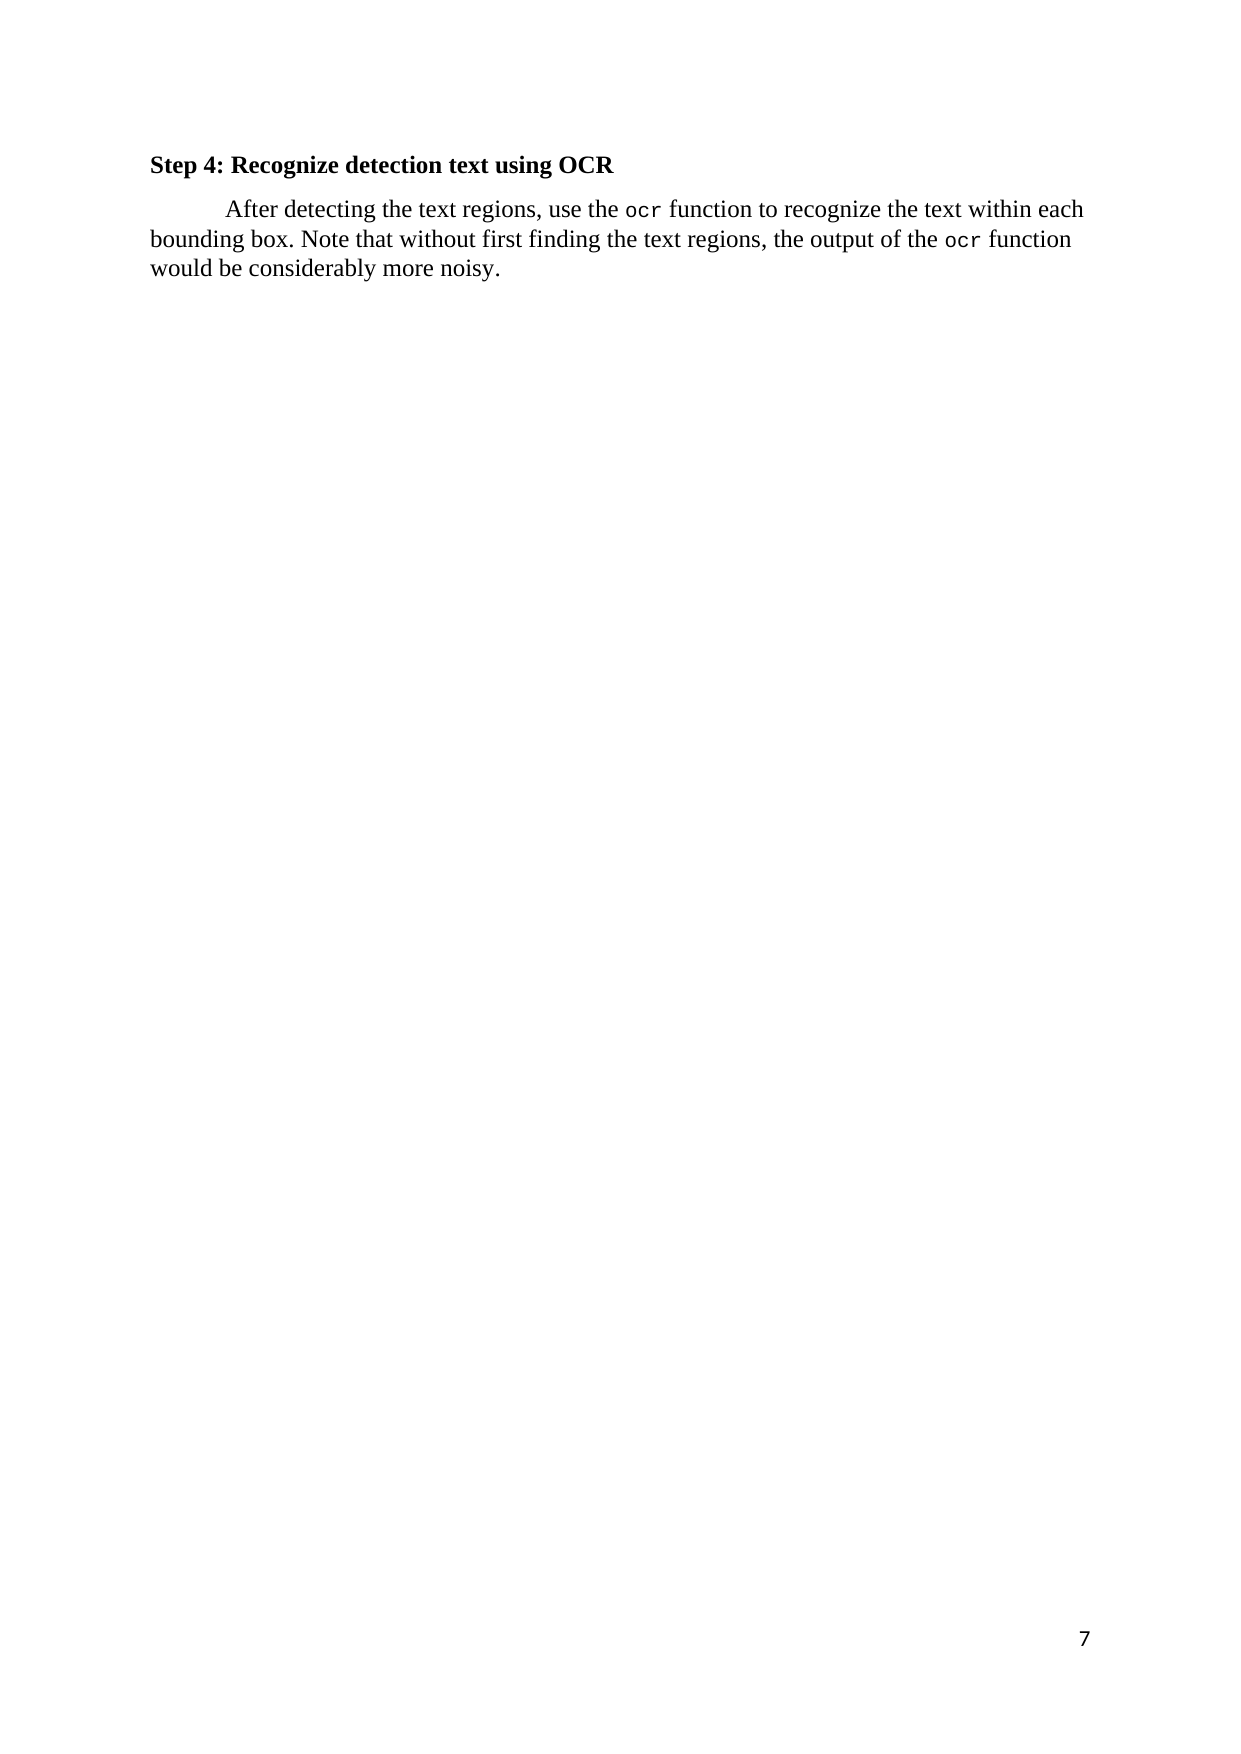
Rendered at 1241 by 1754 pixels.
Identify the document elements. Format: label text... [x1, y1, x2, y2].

text Step 4: Recognize detection text using OCR [150, 150, 1090, 179]
text After detecting the text regions, use the ocr function to recognize the text within each bounding box. Note that without first finding the text regions, the output of the ocr function would be considerably more noisy. [150, 194, 1090, 282]
